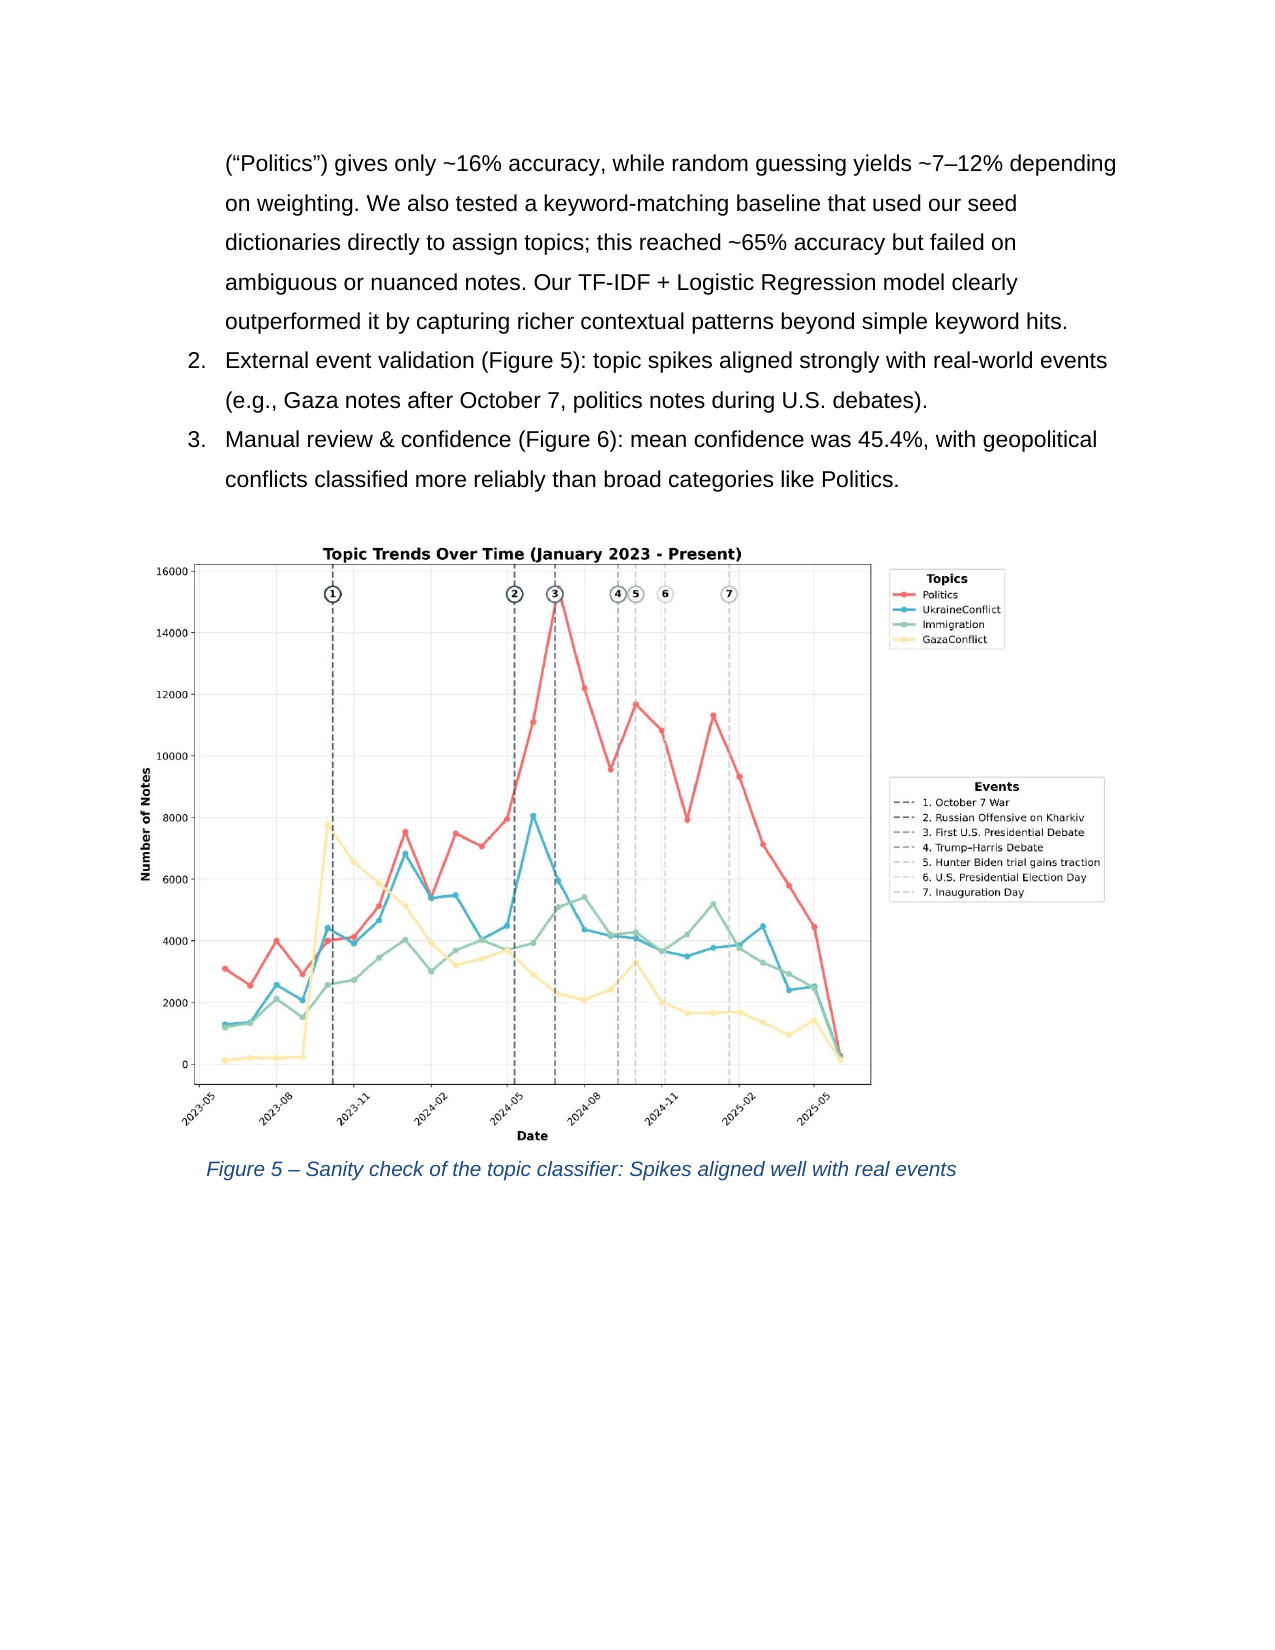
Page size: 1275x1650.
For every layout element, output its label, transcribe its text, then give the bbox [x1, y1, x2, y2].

picture [134, 541, 1110, 1148]
list Manual review & confidence (Figure 6): mean confidence was 45.4%, with geopolitical conflicts classified more reliably than broad categories like Politics. [187, 426, 1125, 492]
list External event validation (Figure 5): topic spikes aligned strongly with real-world events (e.g., Gaza notes after October 7, politics notes during U.S. debates). [187, 347, 1125, 413]
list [187, 150, 1125, 334]
